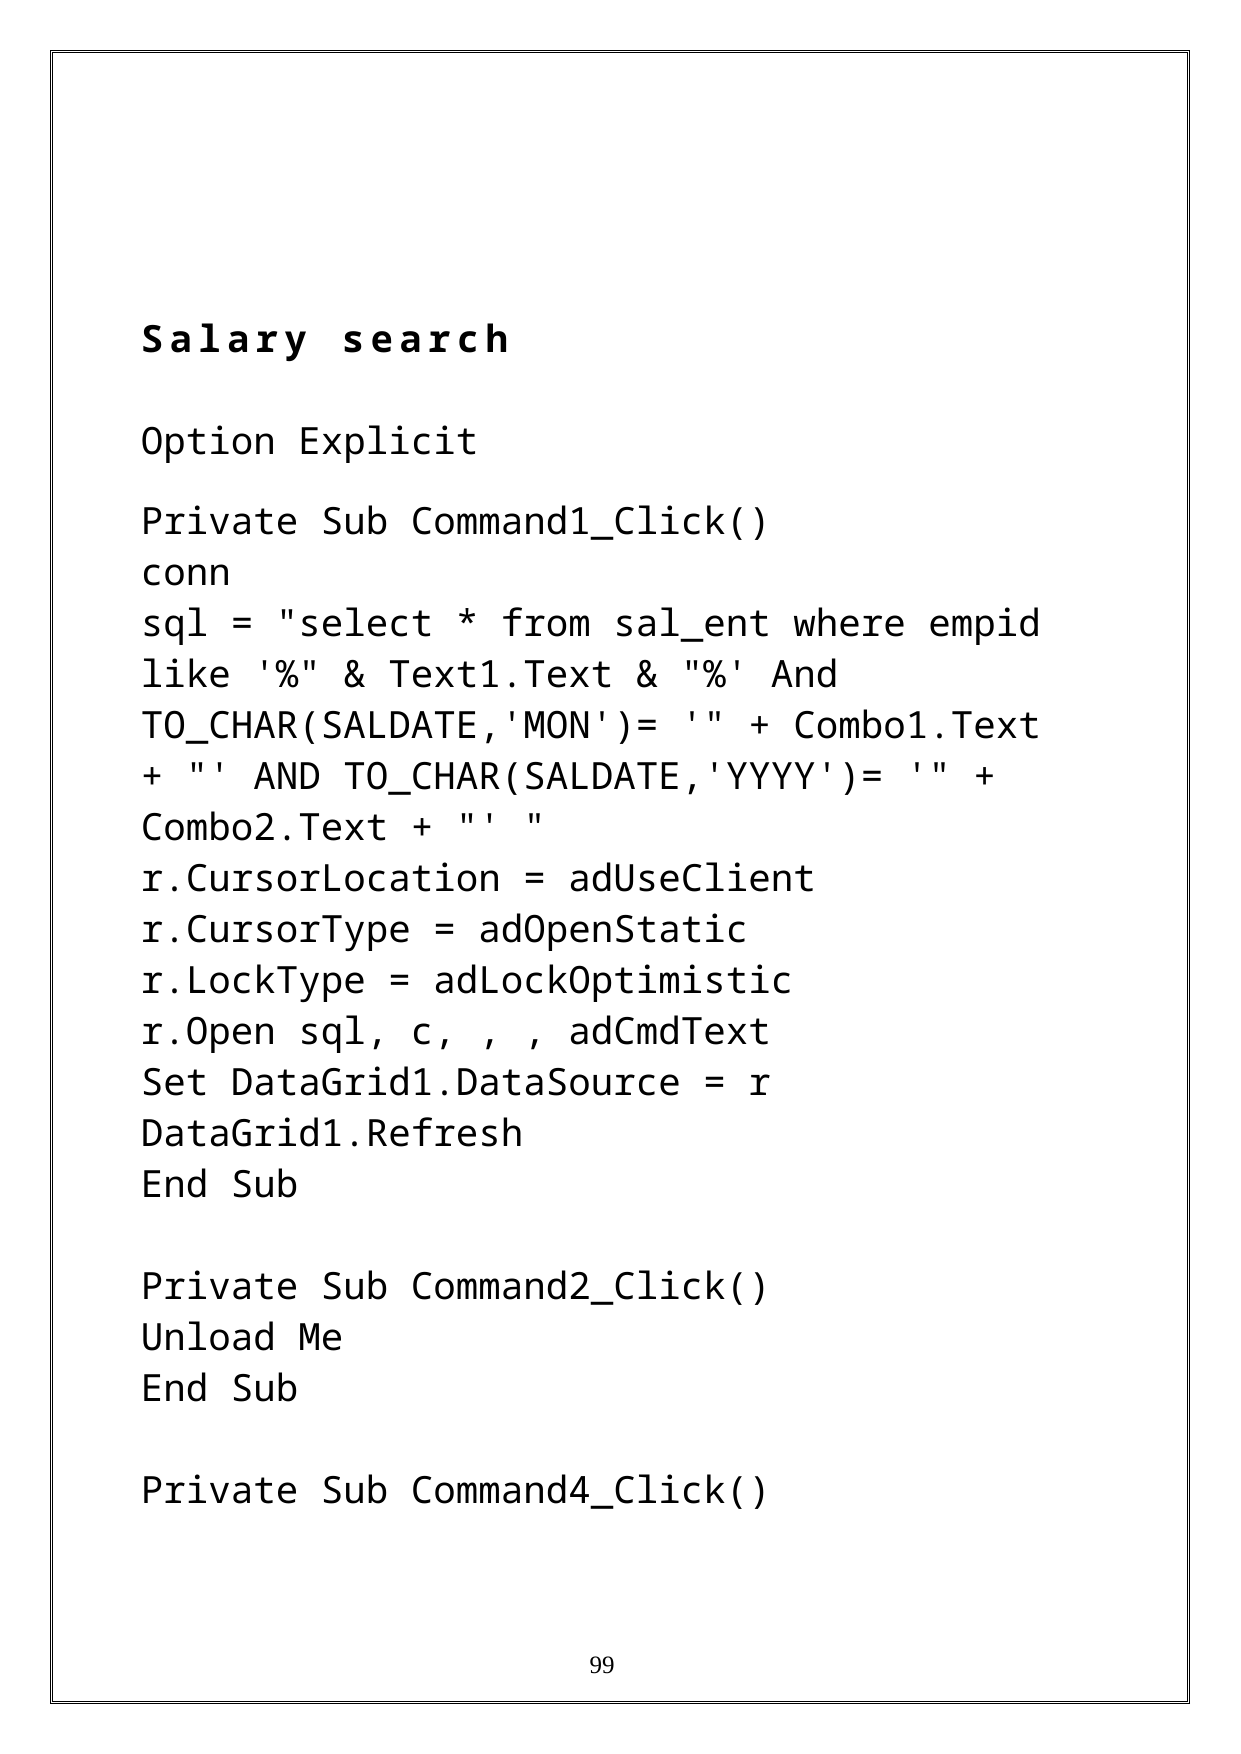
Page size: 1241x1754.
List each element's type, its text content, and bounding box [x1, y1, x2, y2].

text Unload Me [141, 1311, 1063, 1362]
text r.CursorType = adOpenStatic [141, 902, 1063, 953]
text sql = "select * from sal_ent where empid like '%" & Text1.Text & "%' And TO_CHAR(SALDATE,'MON')= '" + Combo1.Text + "' AND TO_CHAR(SALDATE,'YYYY')= '" + Combo2.Text + "' " [141, 596, 1063, 851]
text DataGrid1.Refresh [141, 1106, 1063, 1157]
text Private Sub Command1_Click() [141, 494, 1063, 545]
text Salary search [141, 312, 1063, 363]
text Private Sub Command2_Click() [141, 1259, 1063, 1311]
text r.CursorLocation = adUseClient [141, 851, 1063, 902]
text Option Explicit [141, 414, 1063, 465]
text End Sub [141, 1362, 1063, 1413]
text r.Open sql, c, , , adCmdText [141, 1004, 1063, 1055]
text r.LockType = adLockOptimistic [141, 953, 1063, 1004]
text conn [141, 545, 1063, 596]
text End Sub [141, 1157, 1063, 1208]
text Set DataGrid1.DataSource = r [141, 1055, 1063, 1106]
text Private Sub Command4_Click() [141, 1464, 1063, 1515]
